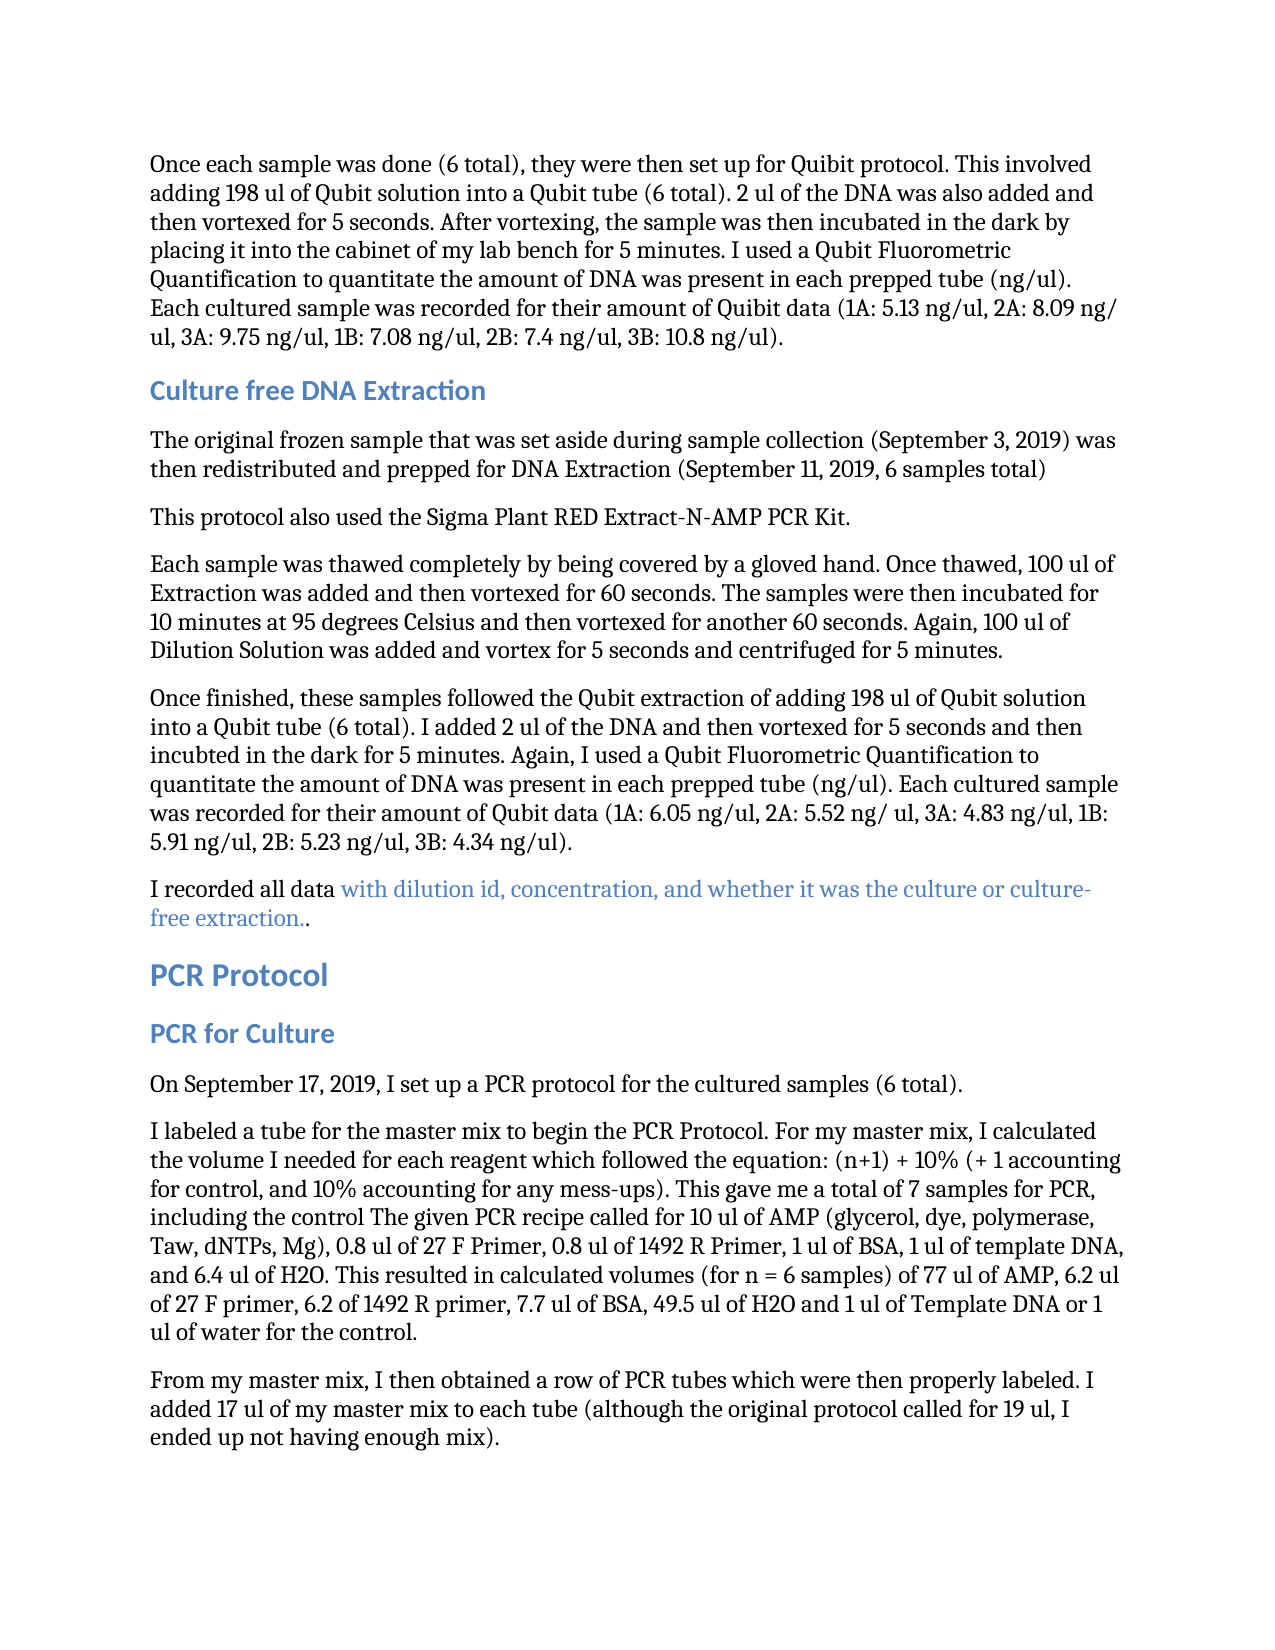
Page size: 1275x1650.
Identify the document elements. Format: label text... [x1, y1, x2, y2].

text Once each sample was done (6 total), they were then set up for Quibit protocol. This involved adding 198 ul of Qubit solution into a Qubit tube (6 total). 2 ul of the DNA was also added and then vortexed for 5 seconds. After vortexing, the sample was then incubated in the dark by placing it into the cabinet of my lab bench for 5 minutes. I used a Qubit Fluorometric Quantification to quantitate the amount of DNA was present in each prepped tube (ng/ul). Each cultured sample was recorded for their amount of Quibit data (1A: 5.13 ng/ul, 2A: 8.09 ng/ ul, 3A: 9.75 ng/ul, 1B: 7.08 ng/ul, 2B: 7.4 ng/ul, 3B: 10.8 ng/ul). [150, 150, 1125, 351]
subtitle Culture free DNA Extraction [150, 372, 1125, 408]
text The original frozen sample that was set aside during sample collection (September 3, 2019) was then redistributed and prepped for DNA Extraction (September 11, 2019, 6 samples total) [150, 426, 1125, 484]
text On September 17, 2019, I set up a PCR protocol for the cultured samples (6 total). [150, 1069, 1125, 1098]
text This protocol also used the Sigma Plant RED Extract-N-AMP PCR Kit. [150, 503, 1125, 531]
text Once finished, these samples followed the Qubit extraction of adding 198 ul of Qubit solution into a Qubit tube (6 total). I added 2 ul of the DNA and then vortexed for 5 seconds and then incubted in the dark for 5 minutes. Again, I used a Qubit Fluorometric Quantification to quantitate the amount of DNA was present in each prepped tube (ng/ul). Each cultured sample was recorded for their amount of Qubit data (1A: 6.05 ng/ul, 2A: 5.52 ng/ ul, 3A: 4.83 ng/ul, 1B: 5.91 ng/ul, 2B: 5.23 ng/ul, 3B: 4.34 ng/ul). [150, 684, 1125, 856]
subtitle PCR for Culture [150, 1015, 1125, 1051]
text Each sample was thawed completely by being covered by a gloved hand. Once thawed, 100 ul of Extraction was added and then vortexed for 60 seconds. The samples were then incubated for 10 minutes at 95 degrees Celsius and then vortexed for another 60 seconds. Again, 100 ul of Dilution Solution was added and vortex for 5 seconds and centrifuged for 5 minutes. [150, 550, 1125, 665]
text I recorded all data with dilution id, concentration, and whether it was the culture or culture-free extraction.. [150, 875, 1125, 933]
text From my master mix, I then obtained a row of PCR tubes which were then properly labeled. I added 17 ul of my master mix to each tube (although the original protocol called for 19 ul, I ended up not having enough mix). [150, 1366, 1125, 1452]
subtitle PCR Protocol [150, 953, 1125, 994]
text I labeled a tube for the master mix to begin the PCR Protocol. For my master mix, I calculated the volume I needed for each reagent which followed the equation: (n+1) + 10% (+ 1 accounting for control, and 10% accounting for any mess-ups). This gave me a total of 7 samples for PCR, including the control The given PCR recipe called for 10 ul of AMP (glycerol, dye, polymerase, Taw, dNTPs, Mg), 0.8 ul of 27 F Primer, 0.8 ul of 1492 R Primer, 1 ul of BSA, 1 ul of template DNA, and 6.4 ul of H2O. This resulted in calculated volumes (for n = 6 samples) of 77 ul of AMP, 6.2 ul of 27 F primer, 6.2 of 1492 R primer, 7.7 ul of BSA, 49.5 ul of H2O and 1 ul of Template DNA or 1 ul of water for the control. [150, 1117, 1125, 1347]
